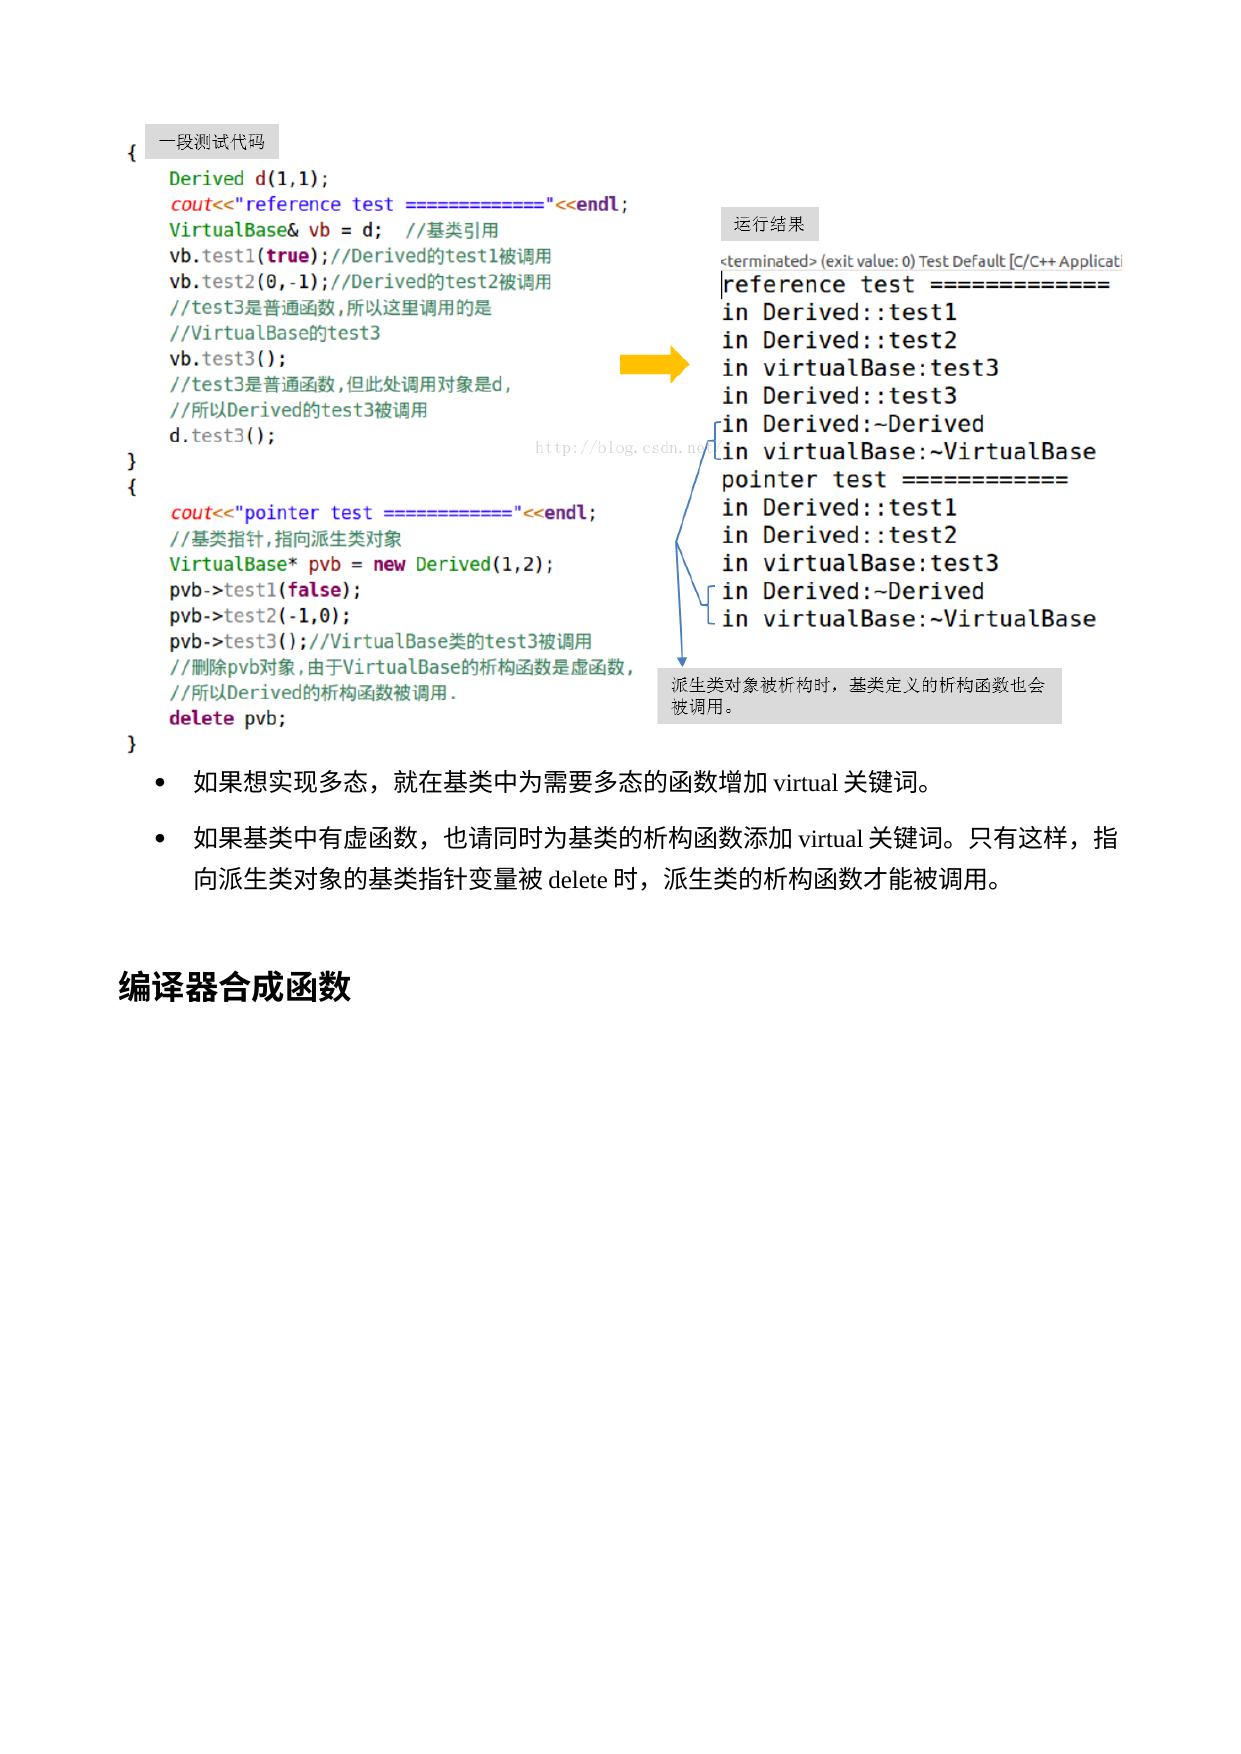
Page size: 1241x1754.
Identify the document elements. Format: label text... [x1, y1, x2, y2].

list 如果基类中有虚函数，也请同时为基类的析构函数添加virtual关键词。只有这样，指向派生类对象的基类指针变量被delete时，派生类的析构函数才能被调用。 [156, 818, 1122, 896]
list 如果想实现多态，就在基类中为需要多态的函数增加virtual关键词。 [156, 757, 1122, 798]
picture [118, 118, 1123, 757]
subtitle 编译器合成函数 [118, 961, 1122, 1009]
